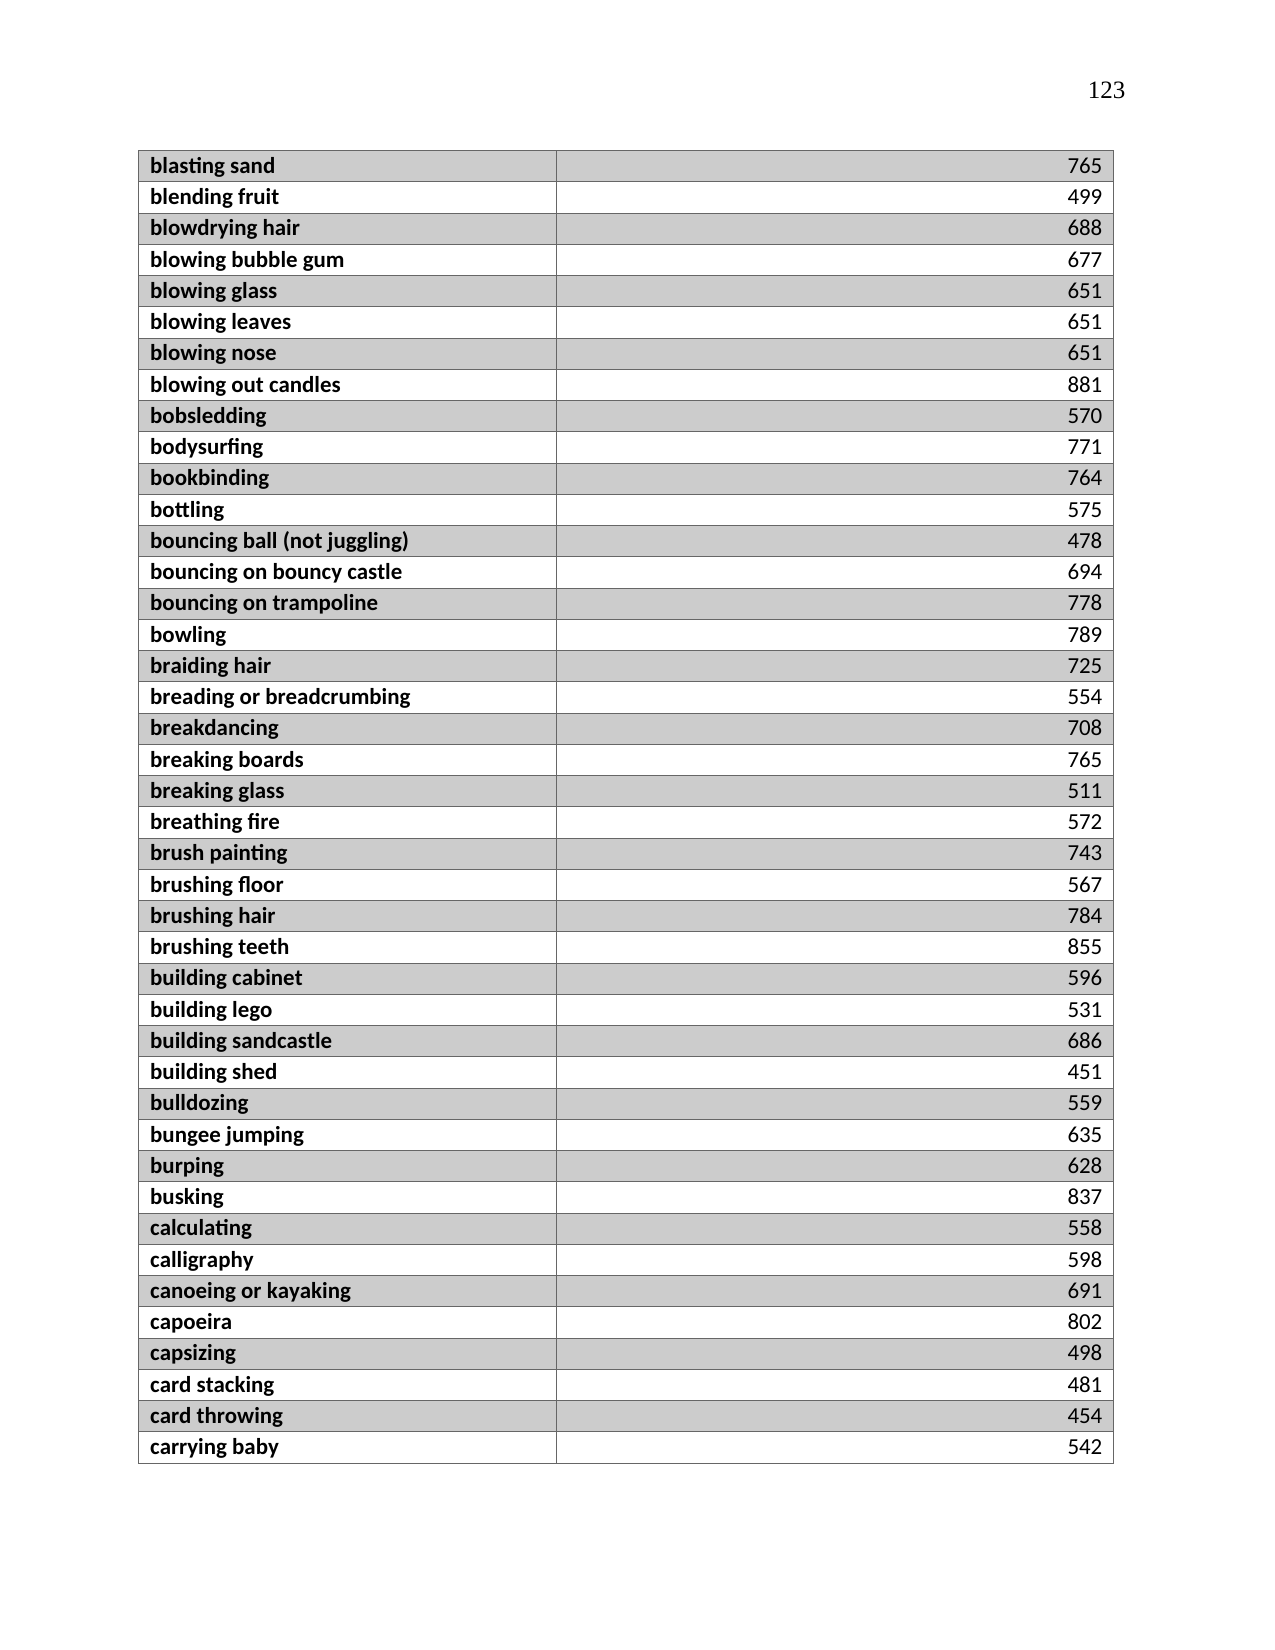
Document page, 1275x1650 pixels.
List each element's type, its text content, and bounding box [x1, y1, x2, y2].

table_cell card throwing [139, 1401, 556, 1431]
table_cell card stacking [139, 1370, 556, 1400]
table_cell bouncing ball (not juggling) [139, 526, 556, 556]
table_cell blowdrying hair [139, 214, 556, 244]
table_cell 511 [557, 776, 1113, 806]
table_cell 802 [557, 1307, 1113, 1337]
table_cell 764 [557, 464, 1113, 494]
table_cell 628 [557, 1151, 1113, 1181]
table_cell 558 [557, 1214, 1113, 1244]
table_cell 881 [557, 370, 1113, 400]
table_cell 454 [557, 1401, 1113, 1431]
table_cell busking [139, 1182, 556, 1212]
table_cell brushing teeth [139, 932, 556, 962]
table_cell 778 [557, 589, 1113, 619]
table_cell 572 [557, 807, 1113, 837]
table_cell 694 [557, 557, 1113, 587]
table_cell 559 [557, 1089, 1113, 1119]
table_cell 651 [557, 339, 1113, 369]
table_cell brushing hair [139, 901, 556, 931]
table_cell 784 [557, 901, 1113, 931]
table_cell building lego [139, 995, 556, 1025]
table_cell 743 [557, 839, 1113, 869]
table_cell blowing out candles [139, 370, 556, 400]
table_cell calligraphy [139, 1245, 556, 1275]
table_cell bodysurfing [139, 432, 556, 462]
table_cell 708 [557, 714, 1113, 744]
table_cell 855 [557, 932, 1113, 962]
table_cell 570 [557, 401, 1113, 431]
table_cell bobsledding [139, 401, 556, 431]
table_cell 575 [557, 495, 1113, 525]
table_cell bookbinding [139, 464, 556, 494]
table_cell 498 [557, 1339, 1113, 1369]
table_cell breaking glass [139, 776, 556, 806]
table_cell 651 [557, 276, 1113, 306]
table_cell brush painting [139, 839, 556, 869]
table_cell 837 [557, 1182, 1113, 1212]
table_cell 451 [557, 1057, 1113, 1087]
table_cell breakdancing [139, 714, 556, 744]
table_cell building sandcastle [139, 1026, 556, 1056]
table_cell capoeira [139, 1307, 556, 1337]
table_cell braiding hair [139, 651, 556, 681]
table_cell 686 [557, 1026, 1113, 1056]
table_cell 598 [557, 1245, 1113, 1275]
table_cell blowing nose [139, 339, 556, 369]
table_cell 765 [557, 745, 1113, 775]
table_cell 554 [557, 682, 1113, 712]
table_cell bouncing on trampoline [139, 589, 556, 619]
table_cell breaking boards [139, 745, 556, 775]
table_cell breathing fire [139, 807, 556, 837]
table_cell 478 [557, 526, 1113, 556]
table_cell 691 [557, 1276, 1113, 1306]
table_cell blowing glass [139, 276, 556, 306]
table_cell bungee jumping [139, 1120, 556, 1150]
table_cell bowling [139, 620, 556, 650]
table_cell canoeing or kayaking [139, 1276, 556, 1306]
table_cell 688 [557, 214, 1113, 244]
table_cell bottling [139, 495, 556, 525]
table_cell bulldozing [139, 1089, 556, 1119]
table_cell building cabinet [139, 964, 556, 994]
table_cell calculating [139, 1214, 556, 1244]
table_cell 531 [557, 995, 1113, 1025]
table_cell blowing bubble gum [139, 245, 556, 275]
table_cell breading or breadcrumbing [139, 682, 556, 712]
table_cell carrying baby [139, 1432, 556, 1462]
table_cell 481 [557, 1370, 1113, 1400]
table_cell 542 [557, 1432, 1113, 1462]
table_cell blending fruit [139, 182, 556, 212]
table_cell 596 [557, 964, 1113, 994]
table_cell 771 [557, 432, 1113, 462]
table_cell 765 [557, 151, 1113, 181]
table_cell 789 [557, 620, 1113, 650]
table_cell burping [139, 1151, 556, 1181]
table_cell capsizing [139, 1339, 556, 1369]
table_cell 725 [557, 651, 1113, 681]
table_cell 677 [557, 245, 1113, 275]
table_cell 567 [557, 870, 1113, 900]
table_cell building shed [139, 1057, 556, 1087]
table_cell blasting sand [139, 151, 556, 181]
table_cell 499 [557, 182, 1113, 212]
table_cell brushing floor [139, 870, 556, 900]
table_cell 651 [557, 307, 1113, 337]
table_cell bouncing on bouncy castle [139, 557, 556, 587]
table_cell 635 [557, 1120, 1113, 1150]
table_cell blowing leaves [139, 307, 556, 337]
